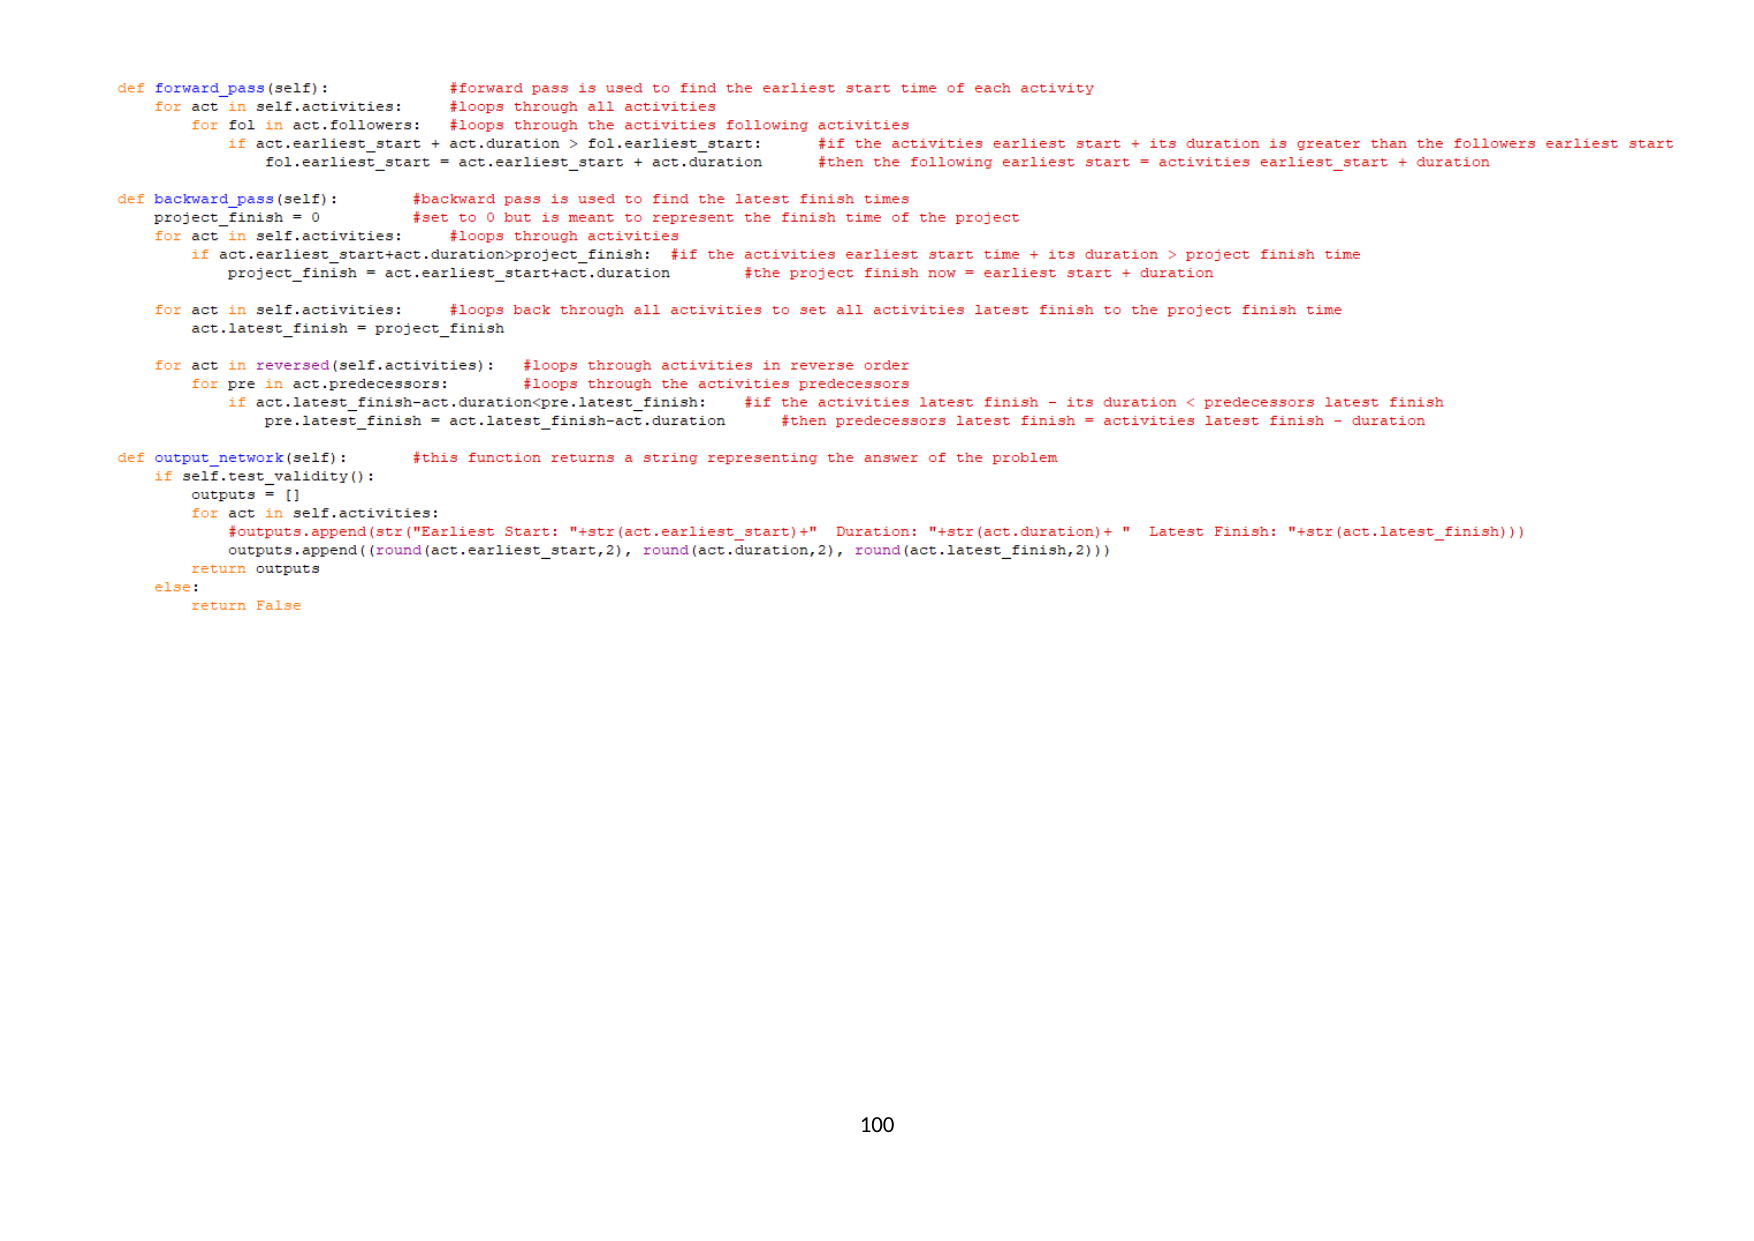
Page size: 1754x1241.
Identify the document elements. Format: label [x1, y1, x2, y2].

picture [75, 75, 1679, 633]
